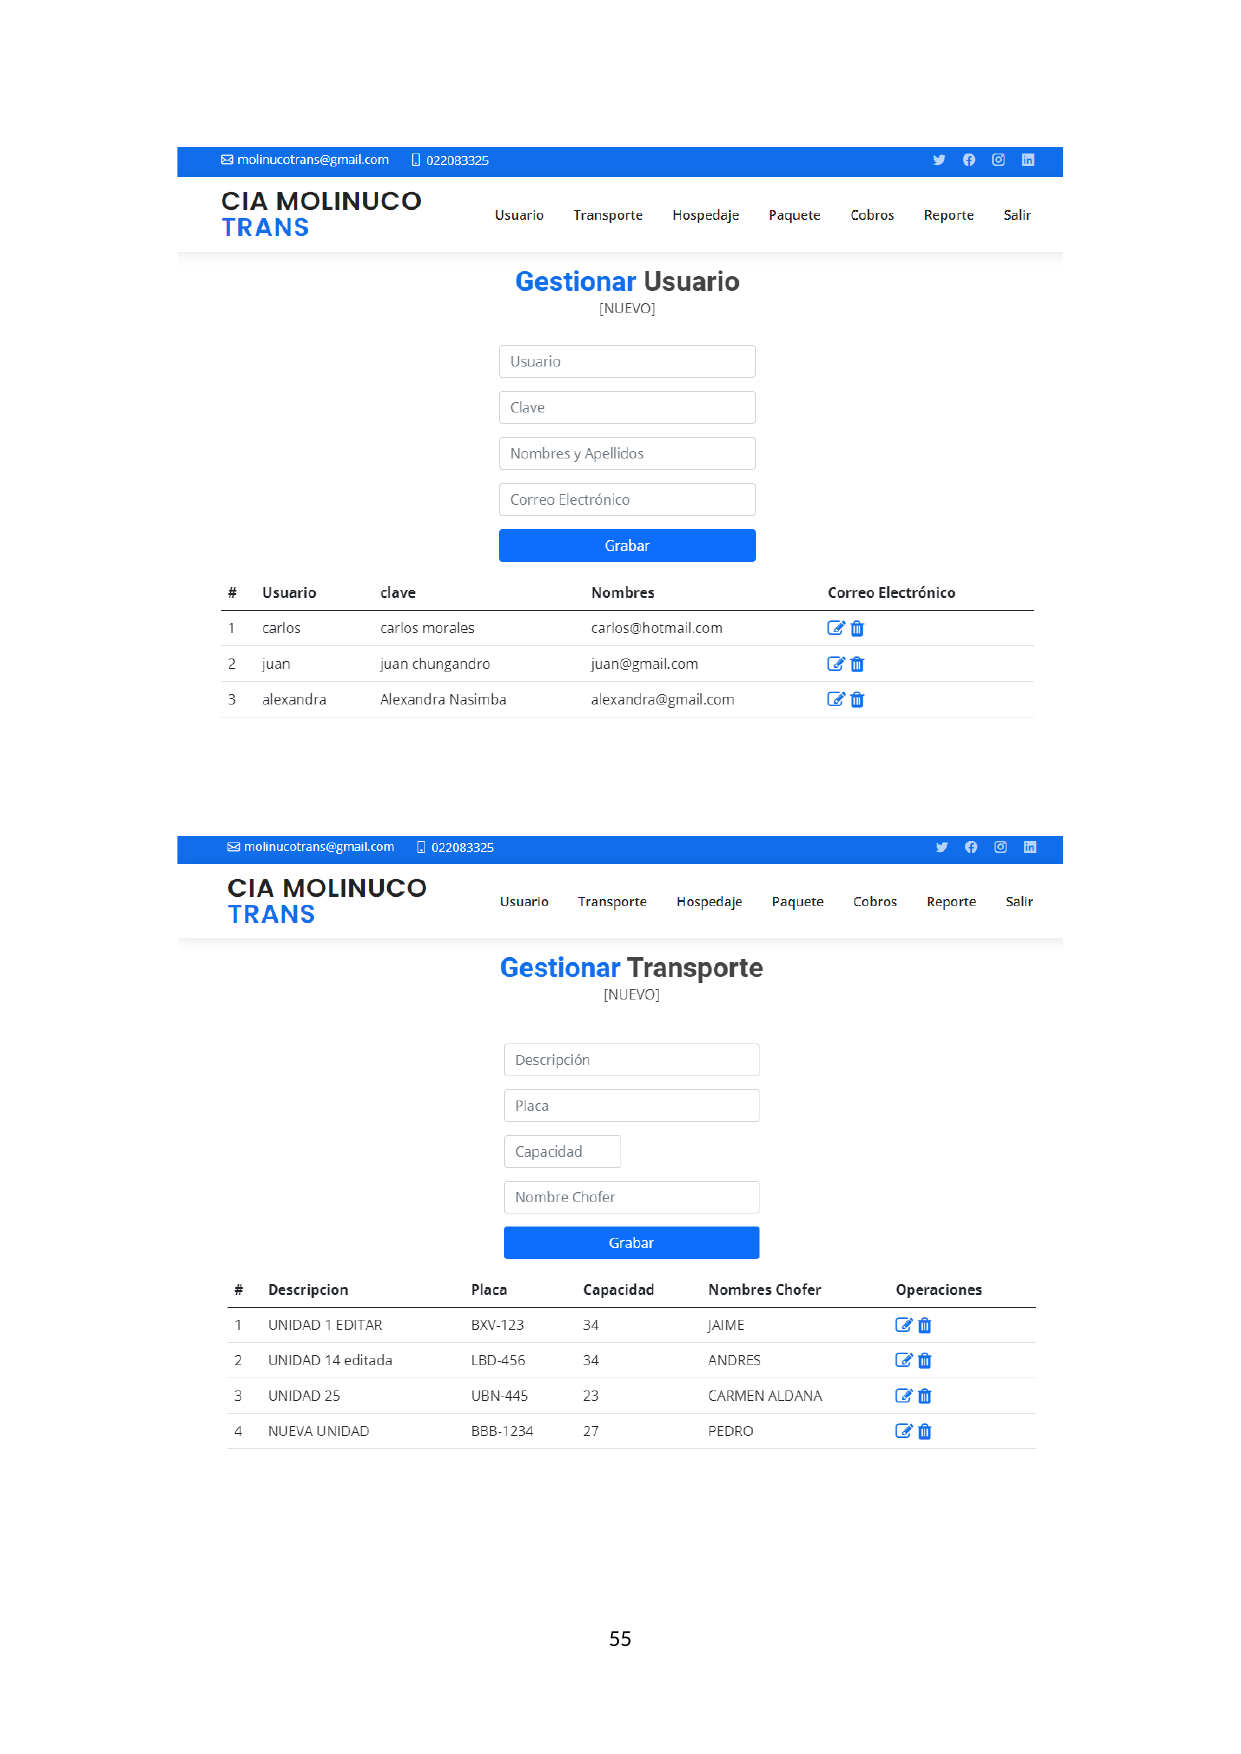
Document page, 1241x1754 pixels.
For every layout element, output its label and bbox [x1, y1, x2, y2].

picture [177, 147, 1063, 771]
picture [177, 836, 1063, 1453]
